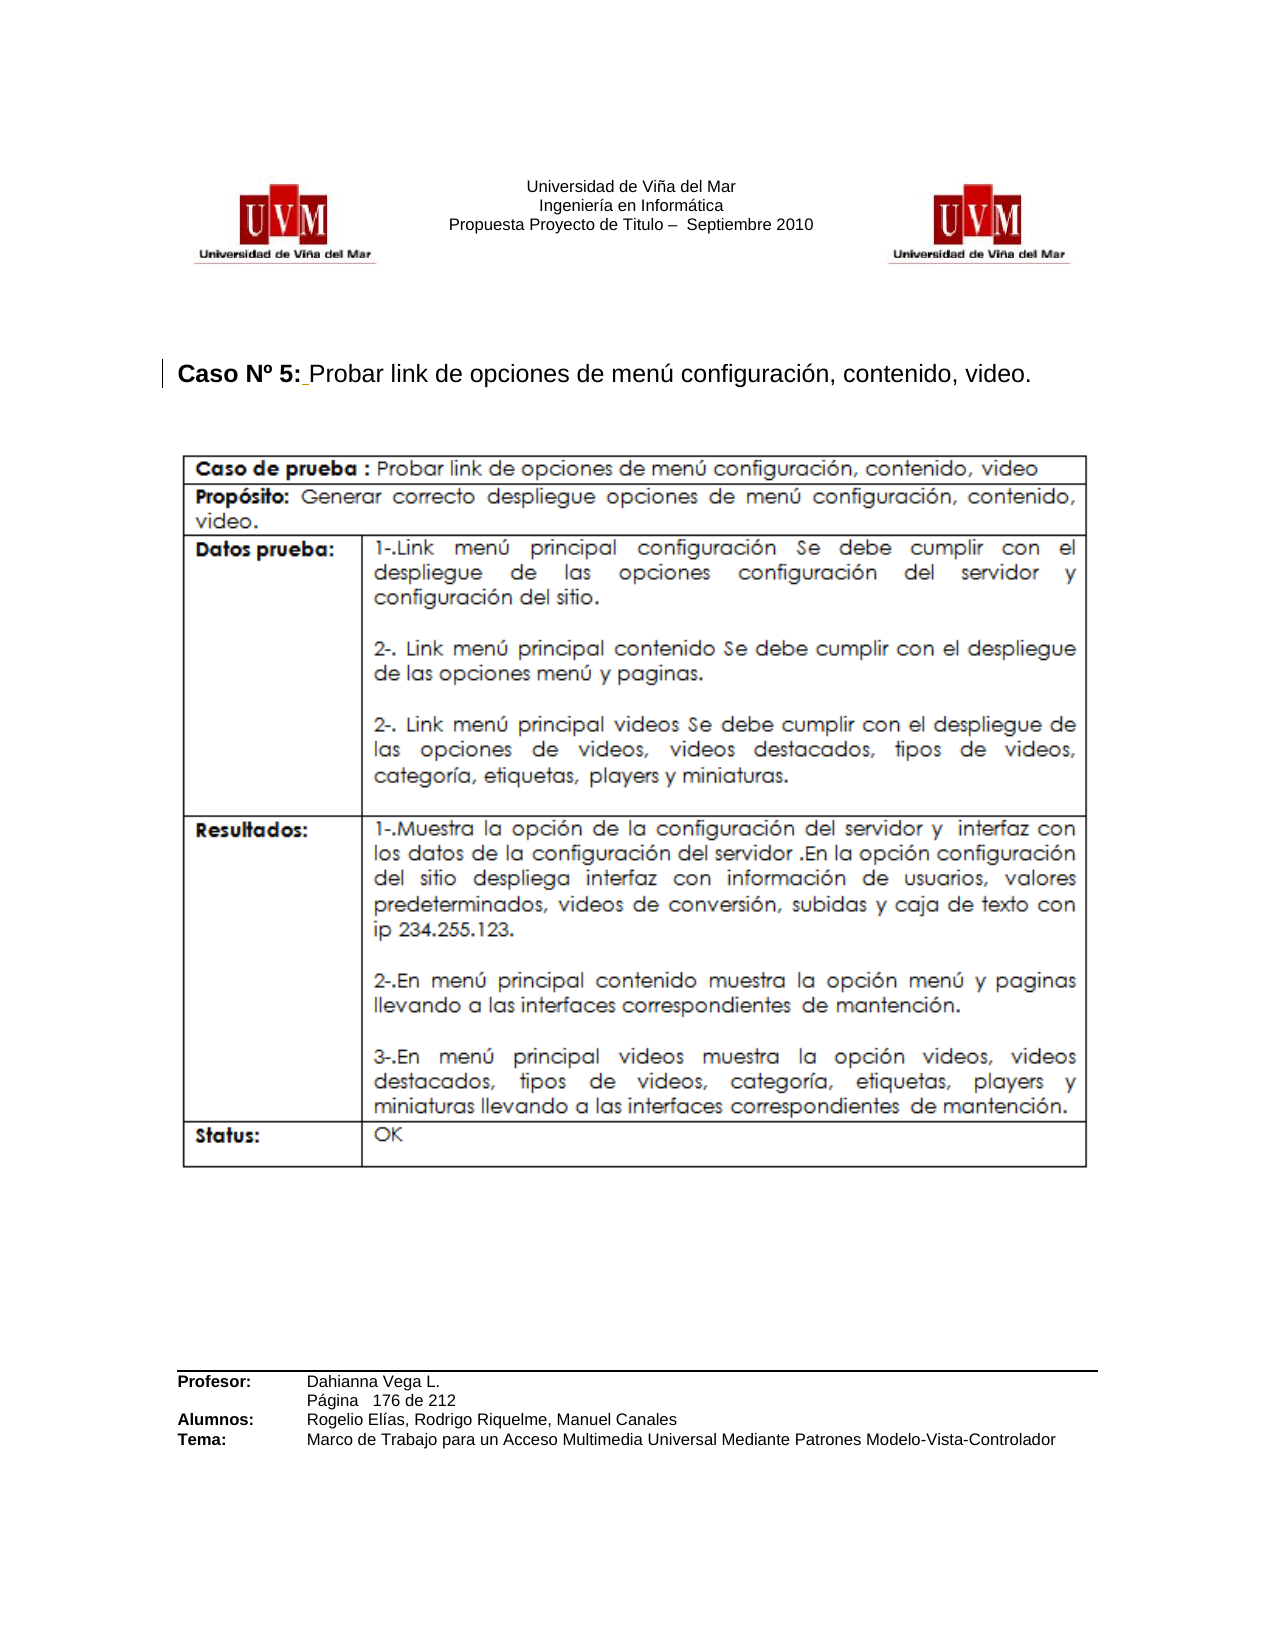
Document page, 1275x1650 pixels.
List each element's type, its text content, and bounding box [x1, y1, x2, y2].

text Caso Nº 5:Probar link de opciones de menú configuración, contenido, video. [177, 359, 1098, 388]
picture [177, 176, 390, 267]
picture [177, 451, 1098, 1174]
picture [871, 176, 1084, 267]
